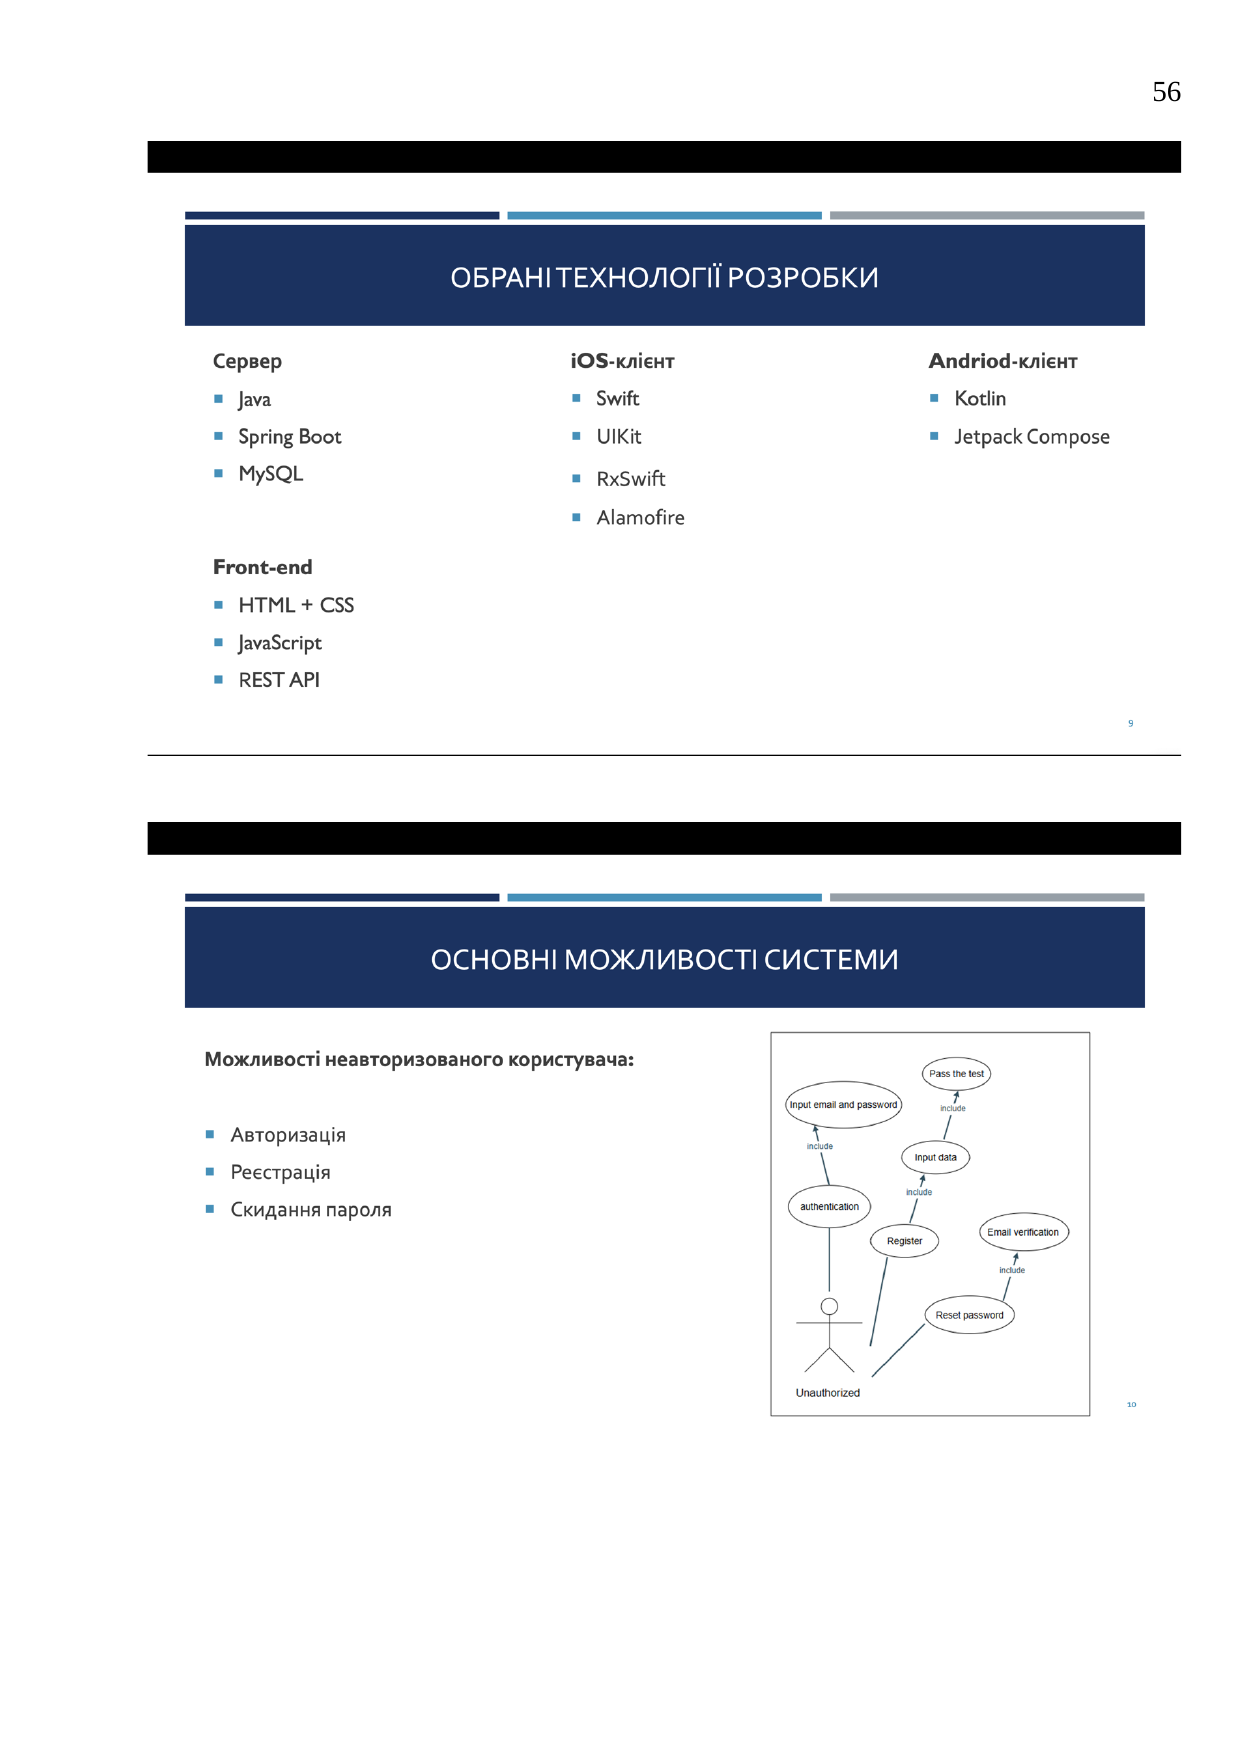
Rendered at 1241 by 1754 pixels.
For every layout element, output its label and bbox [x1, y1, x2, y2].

picture [147, 822, 1182, 1435]
picture [147, 141, 1182, 756]
